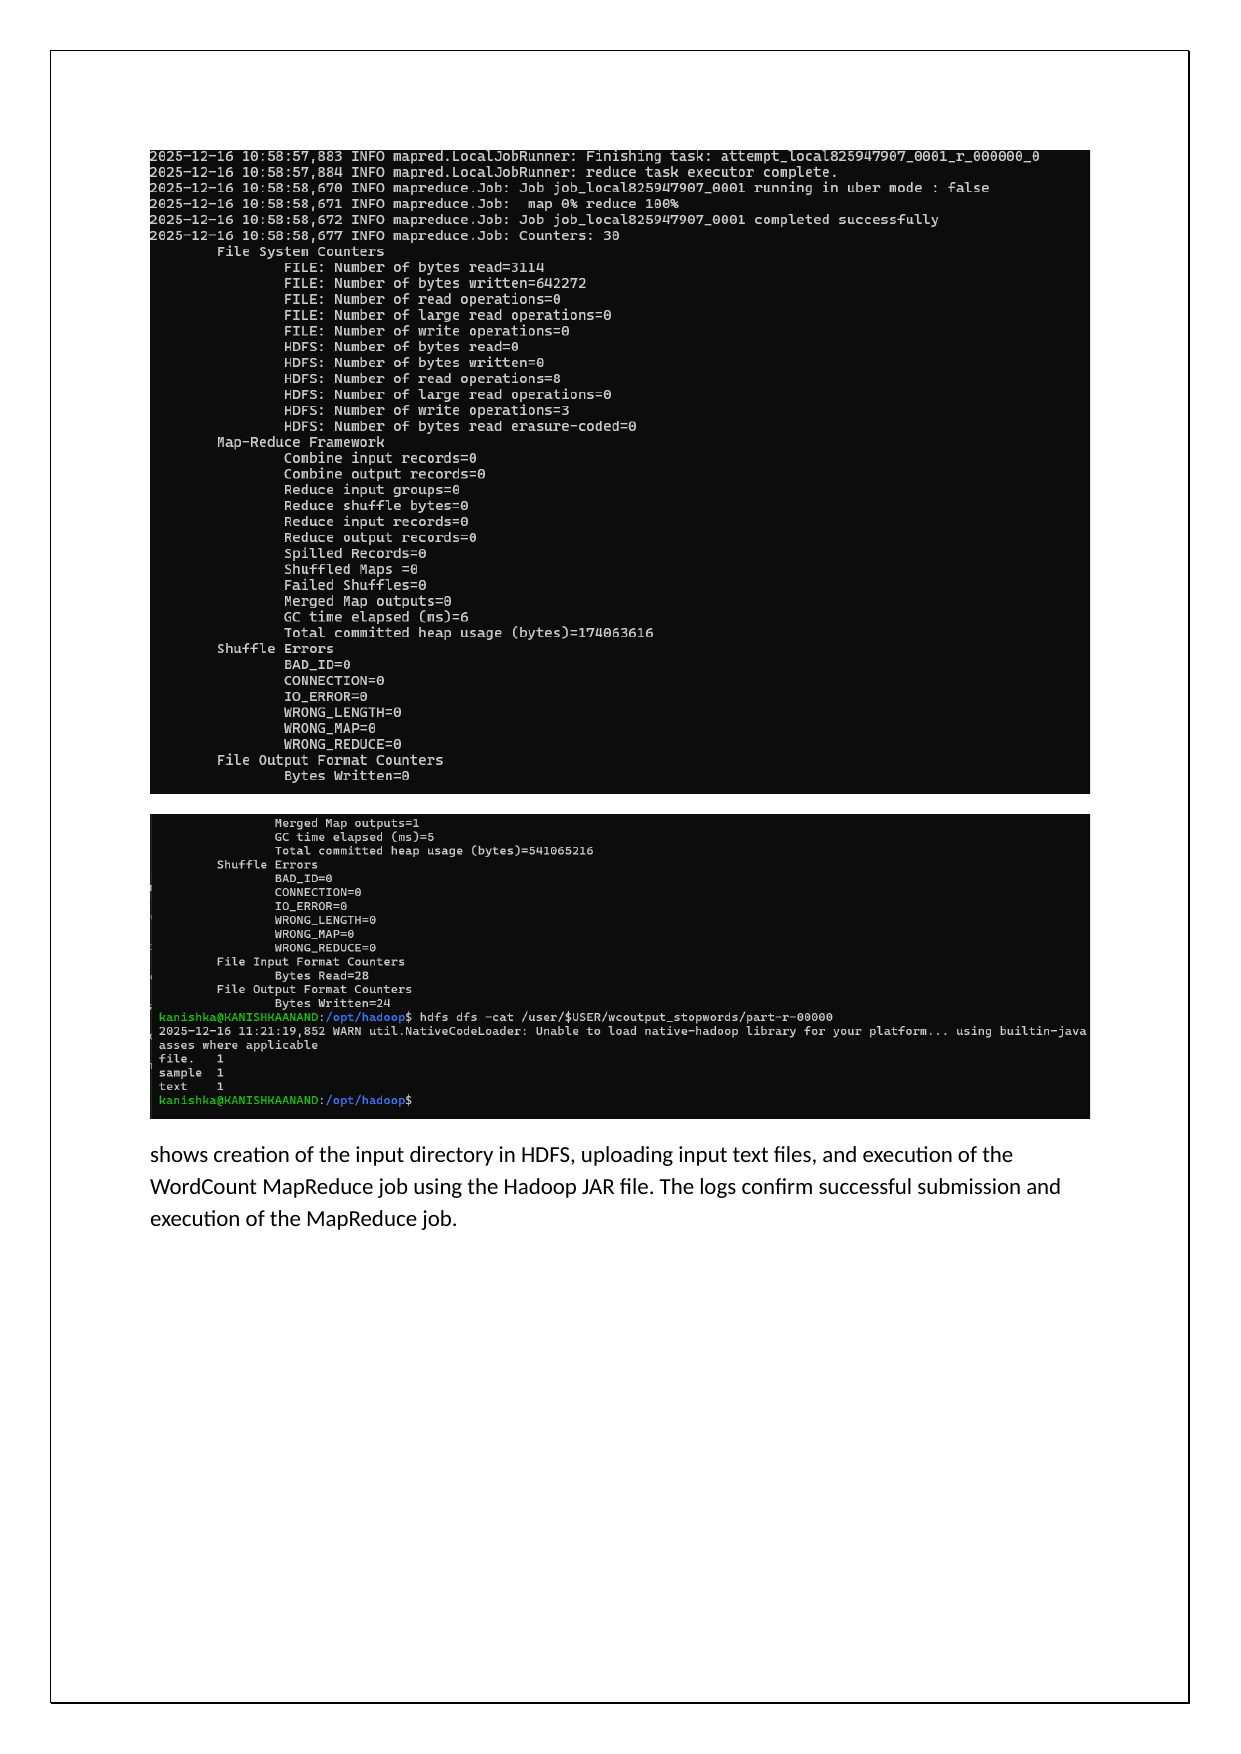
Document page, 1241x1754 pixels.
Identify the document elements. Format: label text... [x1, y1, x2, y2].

text shows creation of the input directory in HDFS, uploading input text files, and execution of the WordCount MapReduce job using the Hadoop JAR file. The logs confirm successful submission and execution of the MapReduce job. [150, 1140, 1089, 1232]
picture [150, 150, 1091, 794]
picture [150, 814, 1091, 1119]
